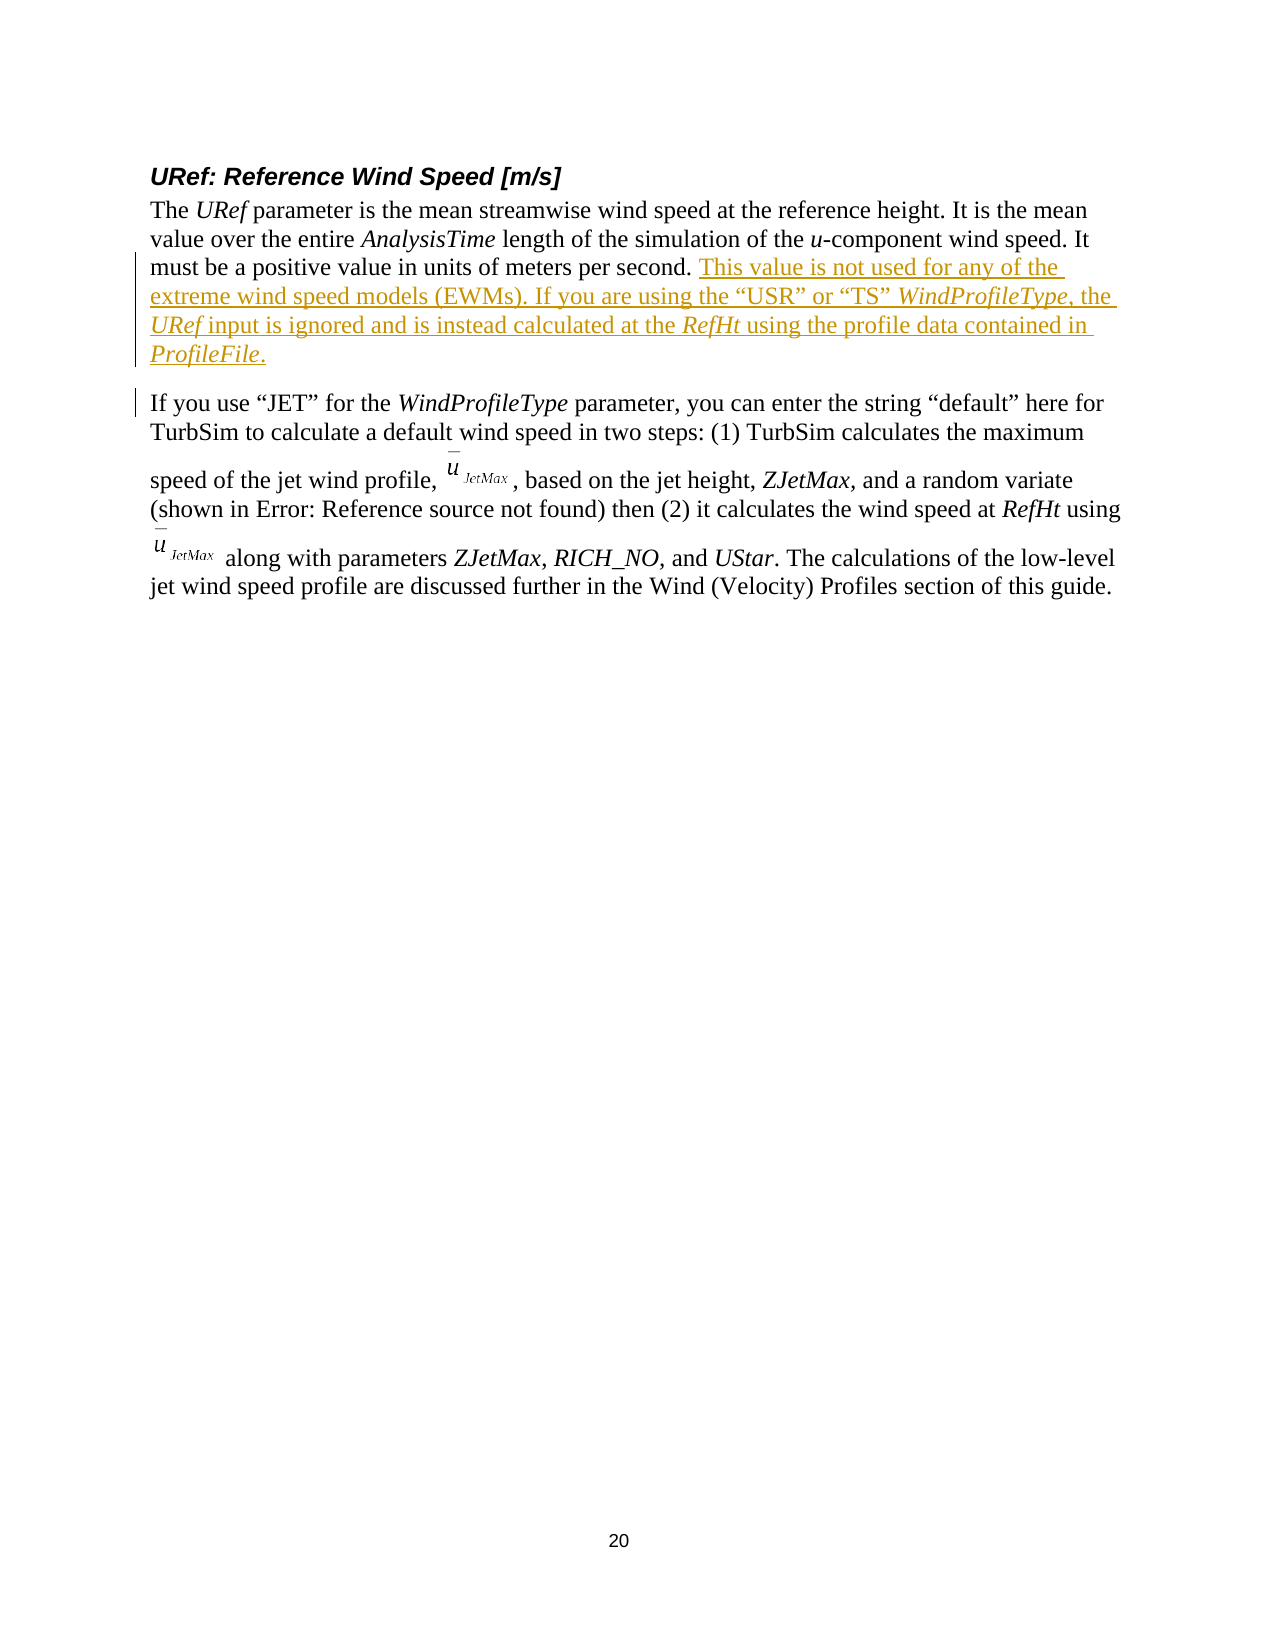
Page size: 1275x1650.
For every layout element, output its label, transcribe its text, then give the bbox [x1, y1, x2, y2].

text If you use “JET” for the WindProfileType parameter, you can enter the string “default” here for TurbSim to calculate a default wind speed in two steps: (1) TurbSim calculates the maximum speed of the jet wind profile, , based on the jet height, ZJetMax, and a random variate (shown in Figure 9) then (2) it calculates the wind speed at RefHt using along with parameters ZJetMax, RICH_NO, and UStar. The calculations of the low-level jet wind speed profile are discussed further in the Wind (Velocity) Profiles section of this guide. [150, 388, 1125, 600]
text URef: Reference Wind Speed [m/s] [150, 162, 1125, 191]
text The URef parameter is the mean streamwise wind speed at the reference height. It is the mean value over the entire AnalysisTime length of the simulation of the u-component wind speed. It must be a positive value in units of meters per second. [150, 195, 1125, 367]
